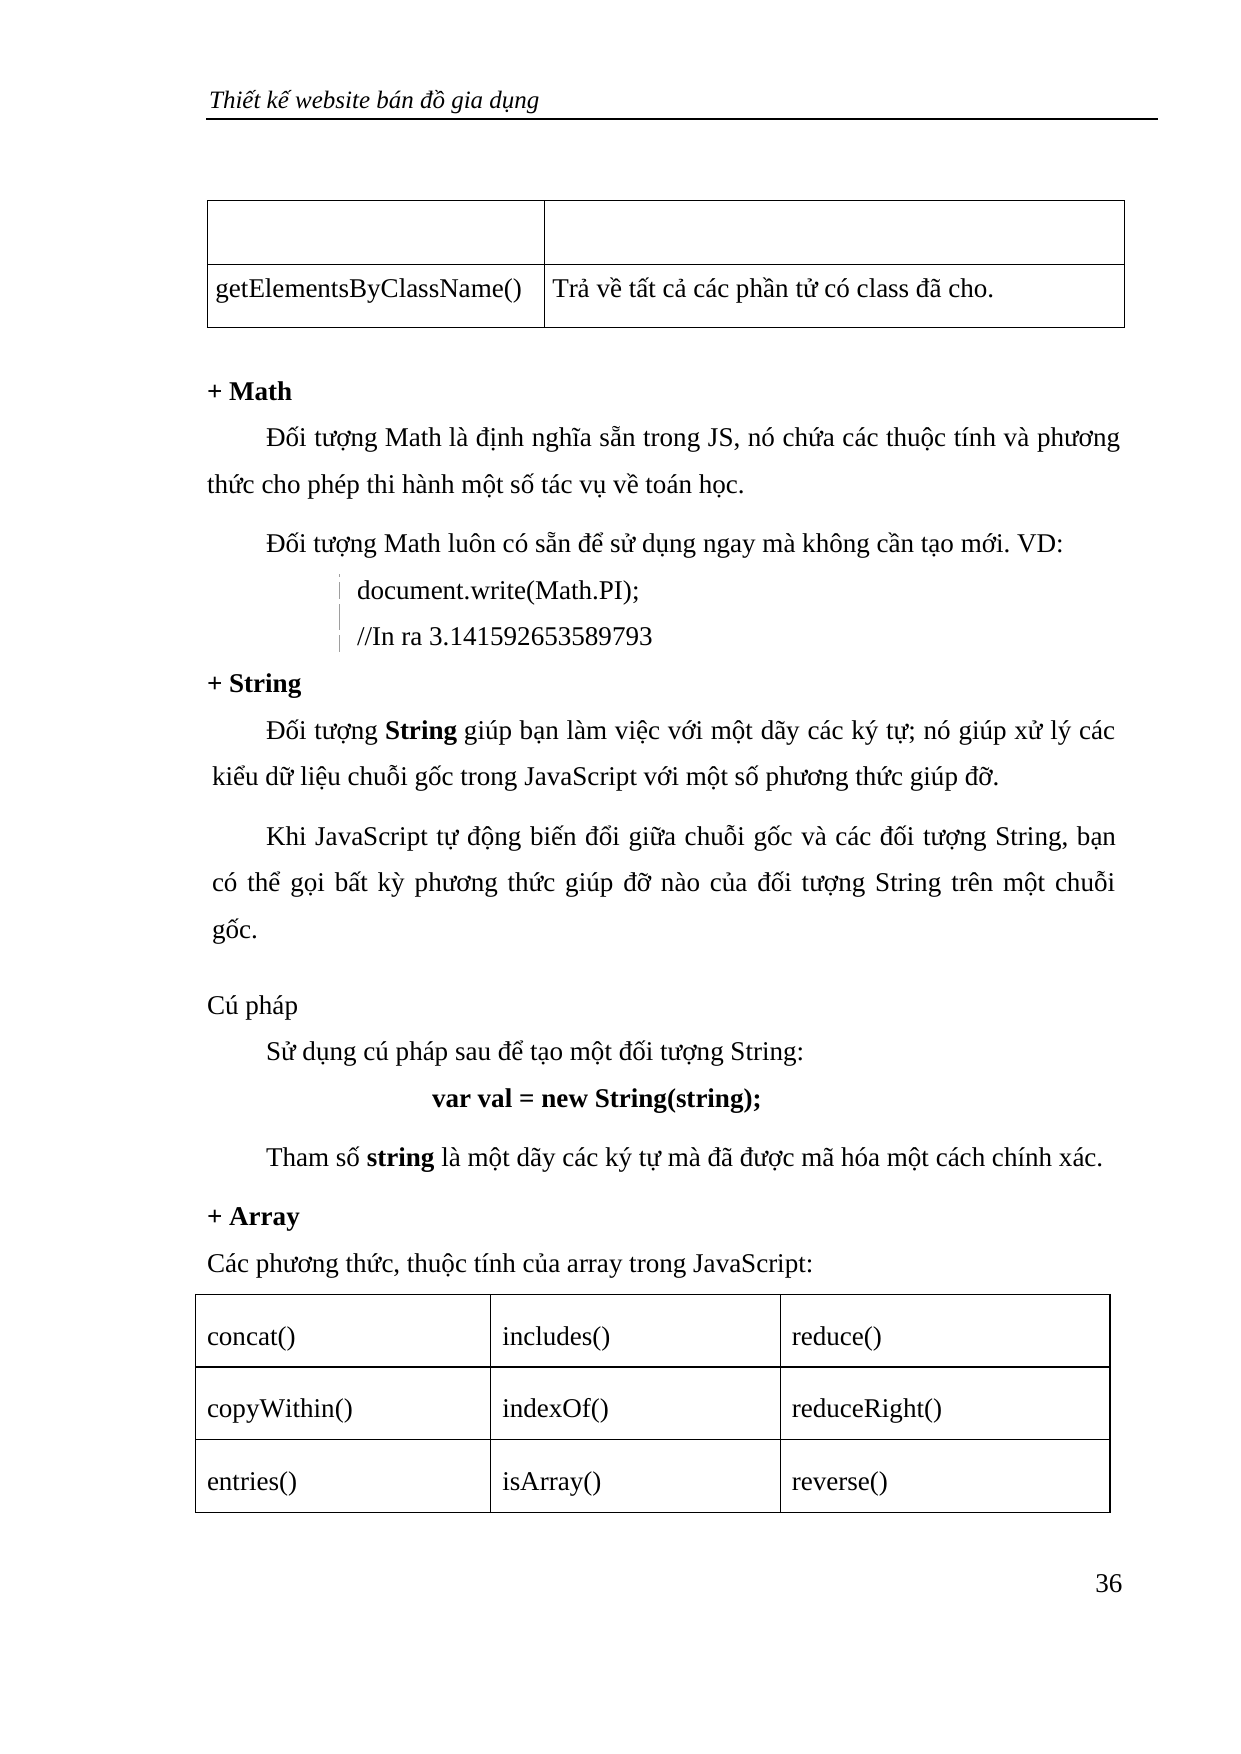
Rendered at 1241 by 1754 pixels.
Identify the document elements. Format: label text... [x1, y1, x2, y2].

table_header reduce() [781, 1295, 1109, 1366]
text //In ra 3.141592653589793 [338, 620, 1122, 652]
text document.write(Math.PI); [338, 574, 1122, 605]
text + Array [207, 1200, 1122, 1232]
table_cell isArray() [491, 1440, 780, 1512]
text + String [207, 667, 1122, 698]
table_cell reverse() [781, 1440, 1109, 1512]
text var val = new String(string); [362, 1082, 1117, 1113]
text Khi JavaScript tự động biến đổi giữa chuỗi gốc và các đối tượng String, bạn có thể gọi bất kỳ phương thức giúp đỡ nào của đối tượng String trên một chuỗi gốc. [212, 819, 1117, 944]
table_header concat() [196, 1295, 490, 1366]
text Đối tượng String giúp bạn làm việc với một dãy các ký tự; nó giúp xử lý các kiểu dữ liệu chuỗi gốc trong JavaScript với một số phương thức giúp đỡ. [212, 714, 1117, 792]
text Cú pháp [207, 989, 1122, 1020]
table_cell entries() [196, 1440, 490, 1512]
text Sử dụng cú pháp sau để tạo một đối tượng String: [212, 1035, 1117, 1067]
table_cell indexOf() [491, 1368, 780, 1439]
text + Math [207, 374, 1122, 406]
text Các phương thức, thuộc tính của array trong JavaScript: [207, 1247, 1122, 1278]
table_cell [208, 201, 544, 263]
table_cell copyWithin() [196, 1368, 490, 1439]
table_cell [545, 201, 1124, 263]
text Tham số string là một dãy các ký tự mà đã được mã hóa một cách chính xác. [212, 1141, 1117, 1172]
table_cell Trả về tất cả các phần tử có class đã cho. [545, 265, 1124, 327]
text Đối tượng Math là định nghĩa sẵn trong JS, nó chứa các thuộc tính và phương thức cho phép thi hành một số tác vụ về toán học. [207, 421, 1122, 499]
table_header includes() [491, 1295, 780, 1366]
table_cell getElementsByClassName() [208, 265, 544, 327]
text Đối tượng Math luôn có sẵn để sử dụng ngay mà không cần tạo mới. VD: [207, 527, 1122, 558]
table_cell reduceRight() [781, 1368, 1109, 1439]
